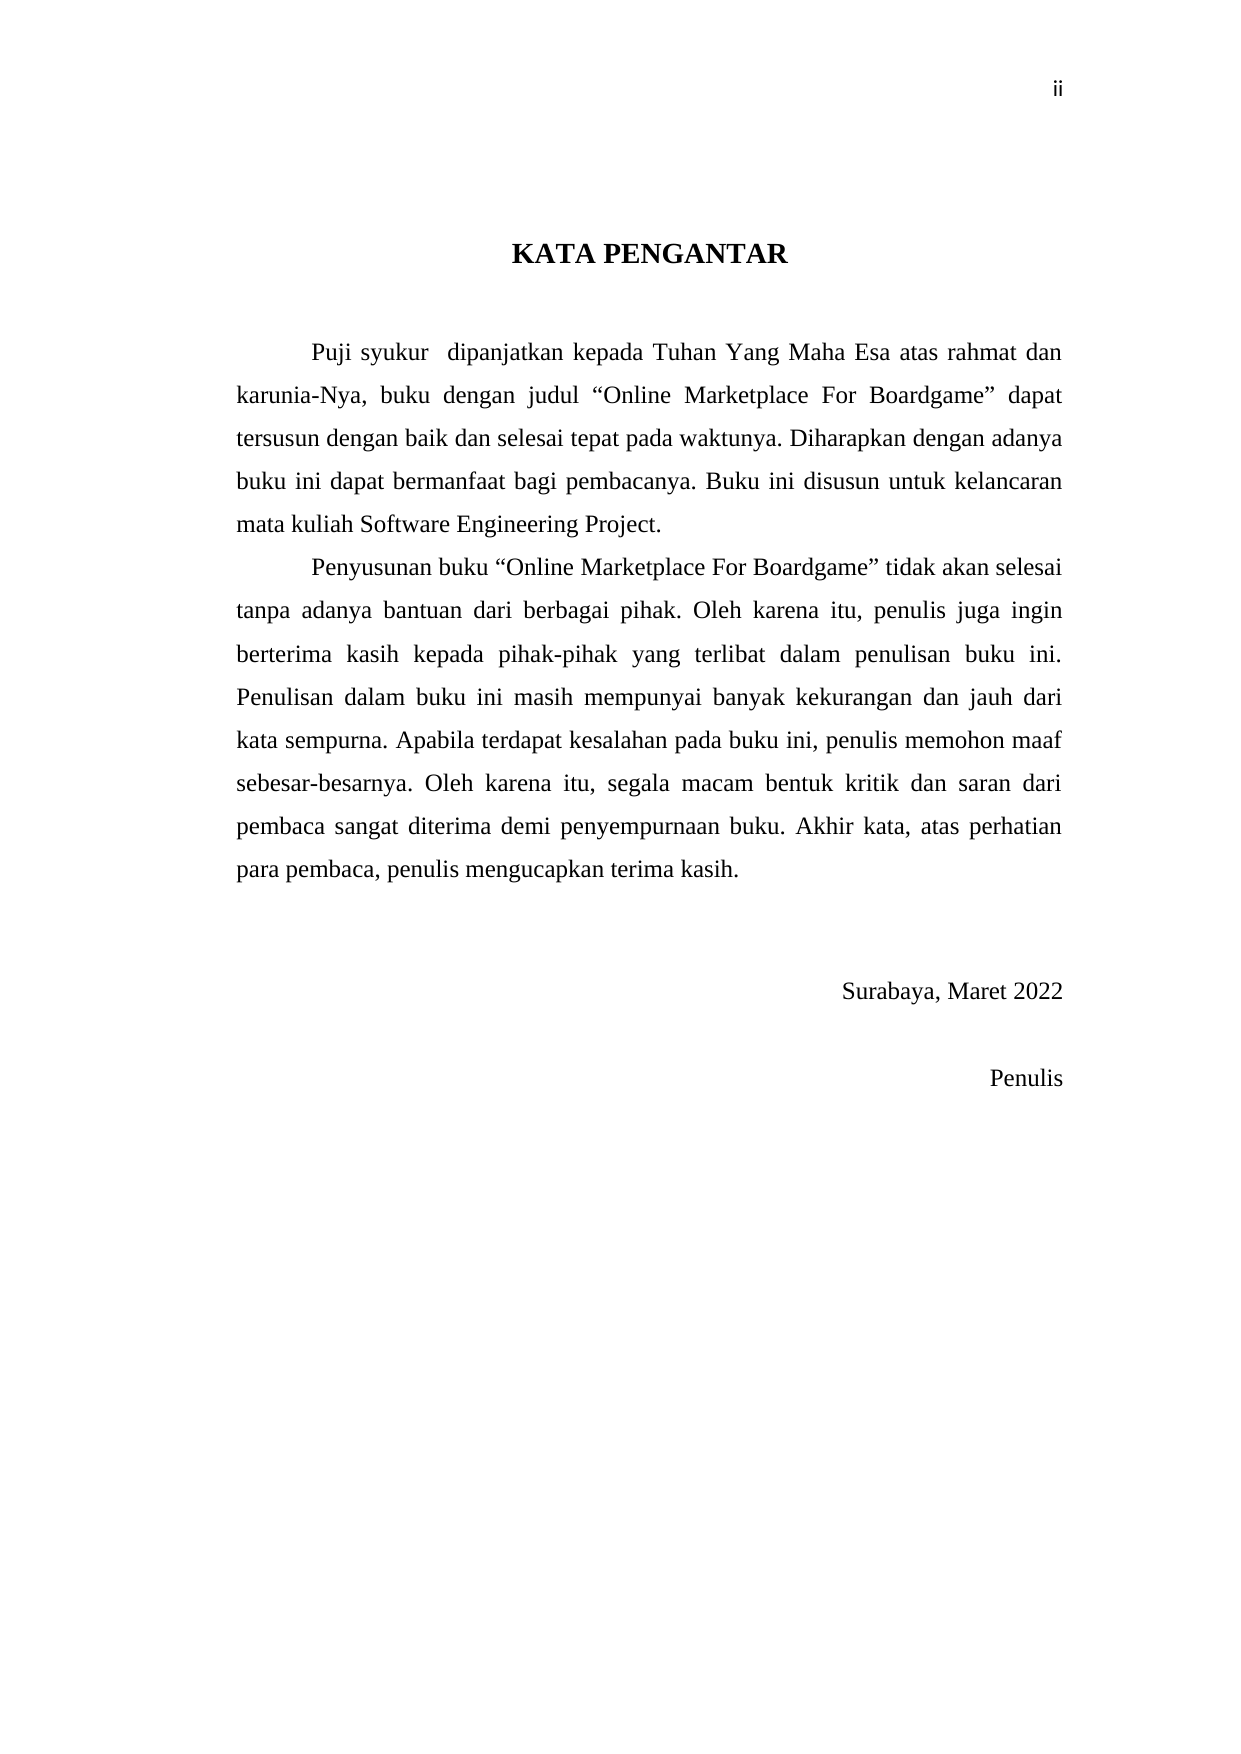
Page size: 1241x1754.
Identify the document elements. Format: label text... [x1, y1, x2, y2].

text Penyusunan buku “Online Marketplace For Boardgame” tidak akan selesai tanpa adanya bantuan dari berbagai pihak. Oleh karena itu, penulis juga ingin berterima kasih kepada pihak-pihak yang terlibat dalam penulisan buku ini. Penulisan dalam buku ini masih mempunyai banyak kekurangan dan jauh dari kata sempurna. Apabila terdapat kesalahan pada buku ini, penulis memohon maaf sebesar-besarnya. Oleh karena itu, segala macam bentuk kritik dan saran dari pembaca sangat diterima demi penyempurnaan buku. Akhir kata, atas perhatian para pembaca, penulis mengucapkan terima kasih. [236, 552, 1063, 883]
text Surabaya, Maret 2022 [236, 976, 1063, 1005]
text Puji syukur dipanjatkan kepada Tuhan Yang Maha Esa atas rahmat dan karunia-Nya, buku dengan judul “Online Marketplace For Boardgame” dapat tersusun dengan baik dan selesai tepat pada waktunya. Diharapkan dengan adanya buku ini dapat bermanfaat bagi pembacanya. Buku ini disusun untuk kelancaran mata kuliah Software Engineering Project. [236, 337, 1063, 538]
text Penulis [236, 1063, 1063, 1091]
text KATA PENGANTAR [236, 236, 1063, 270]
